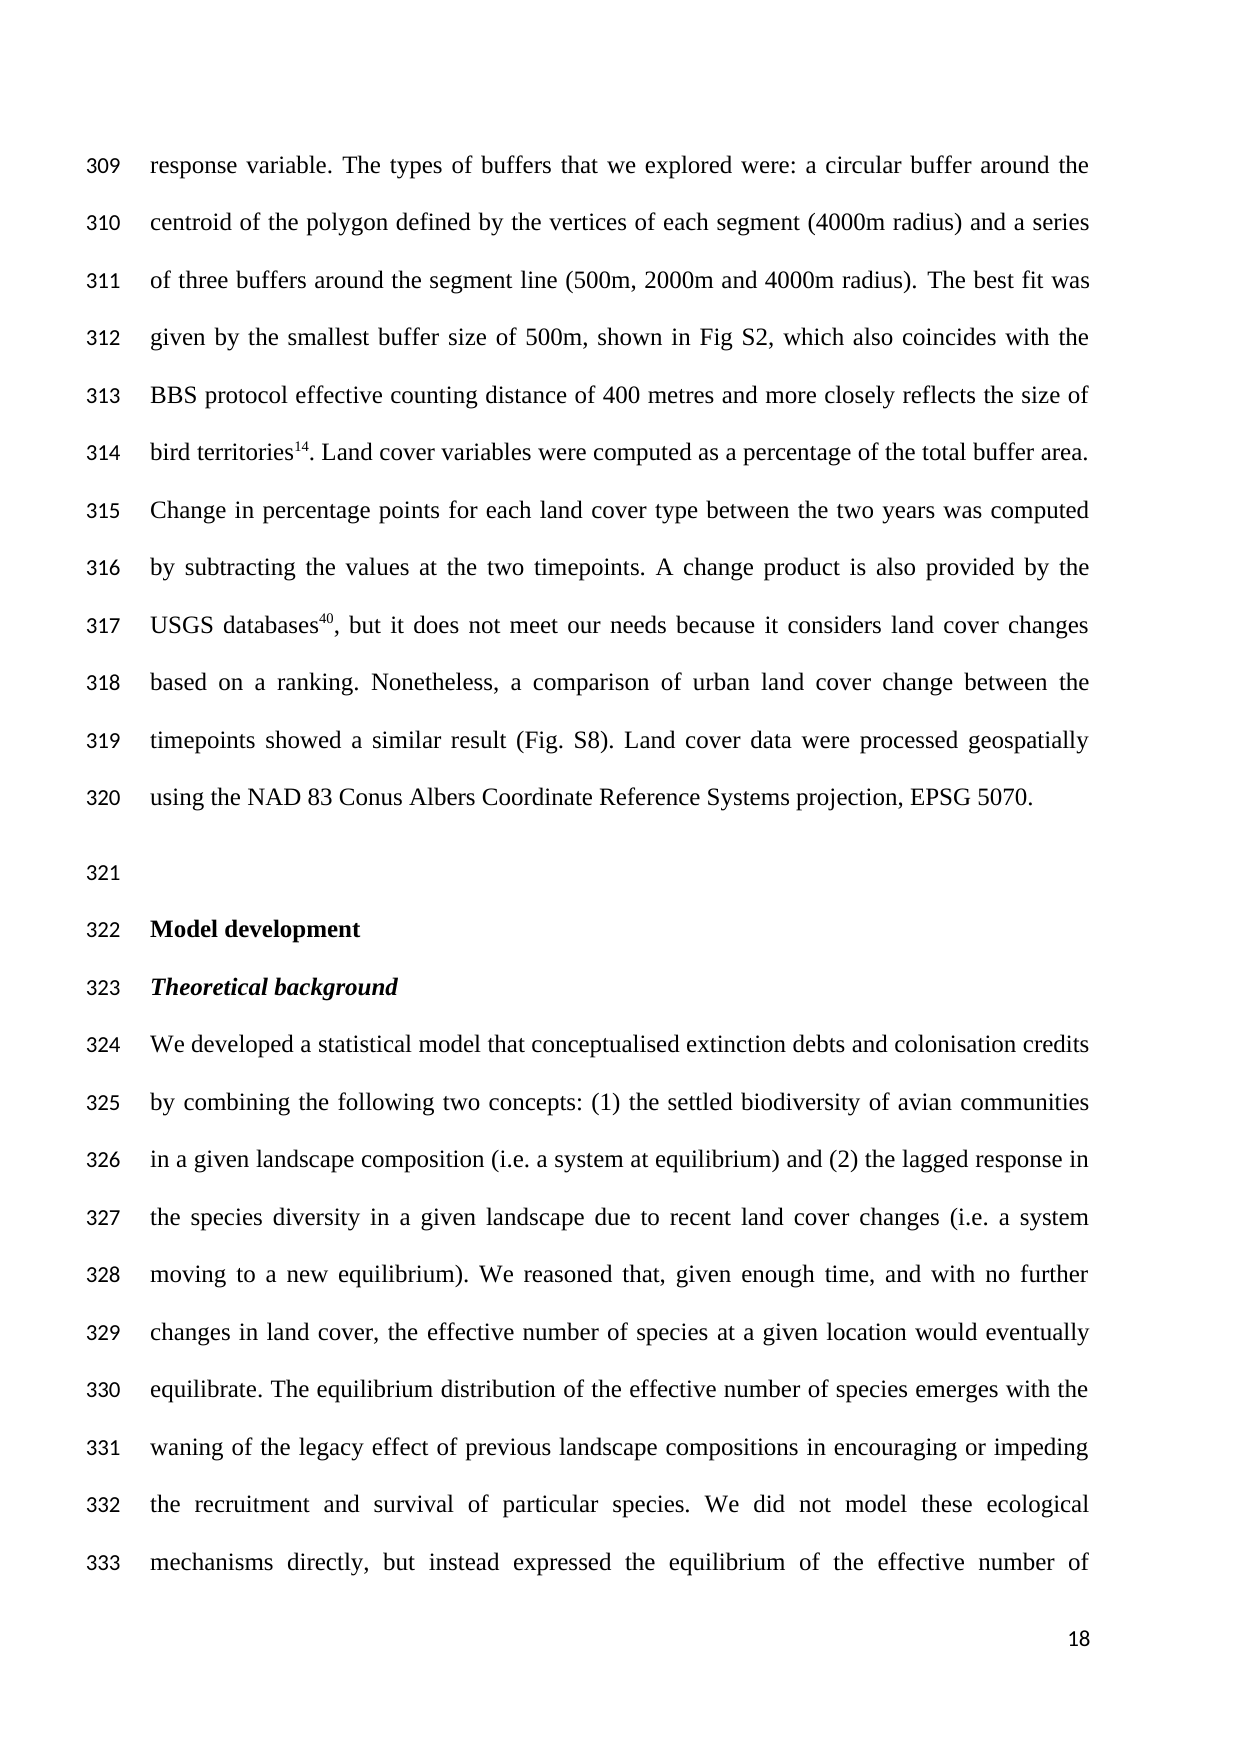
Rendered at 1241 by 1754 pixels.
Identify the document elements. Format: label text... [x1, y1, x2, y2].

text Theoretical background [150, 972, 1090, 1000]
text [150, 1029, 1090, 1575]
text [150, 150, 1090, 811]
text Model development [150, 914, 1090, 943]
